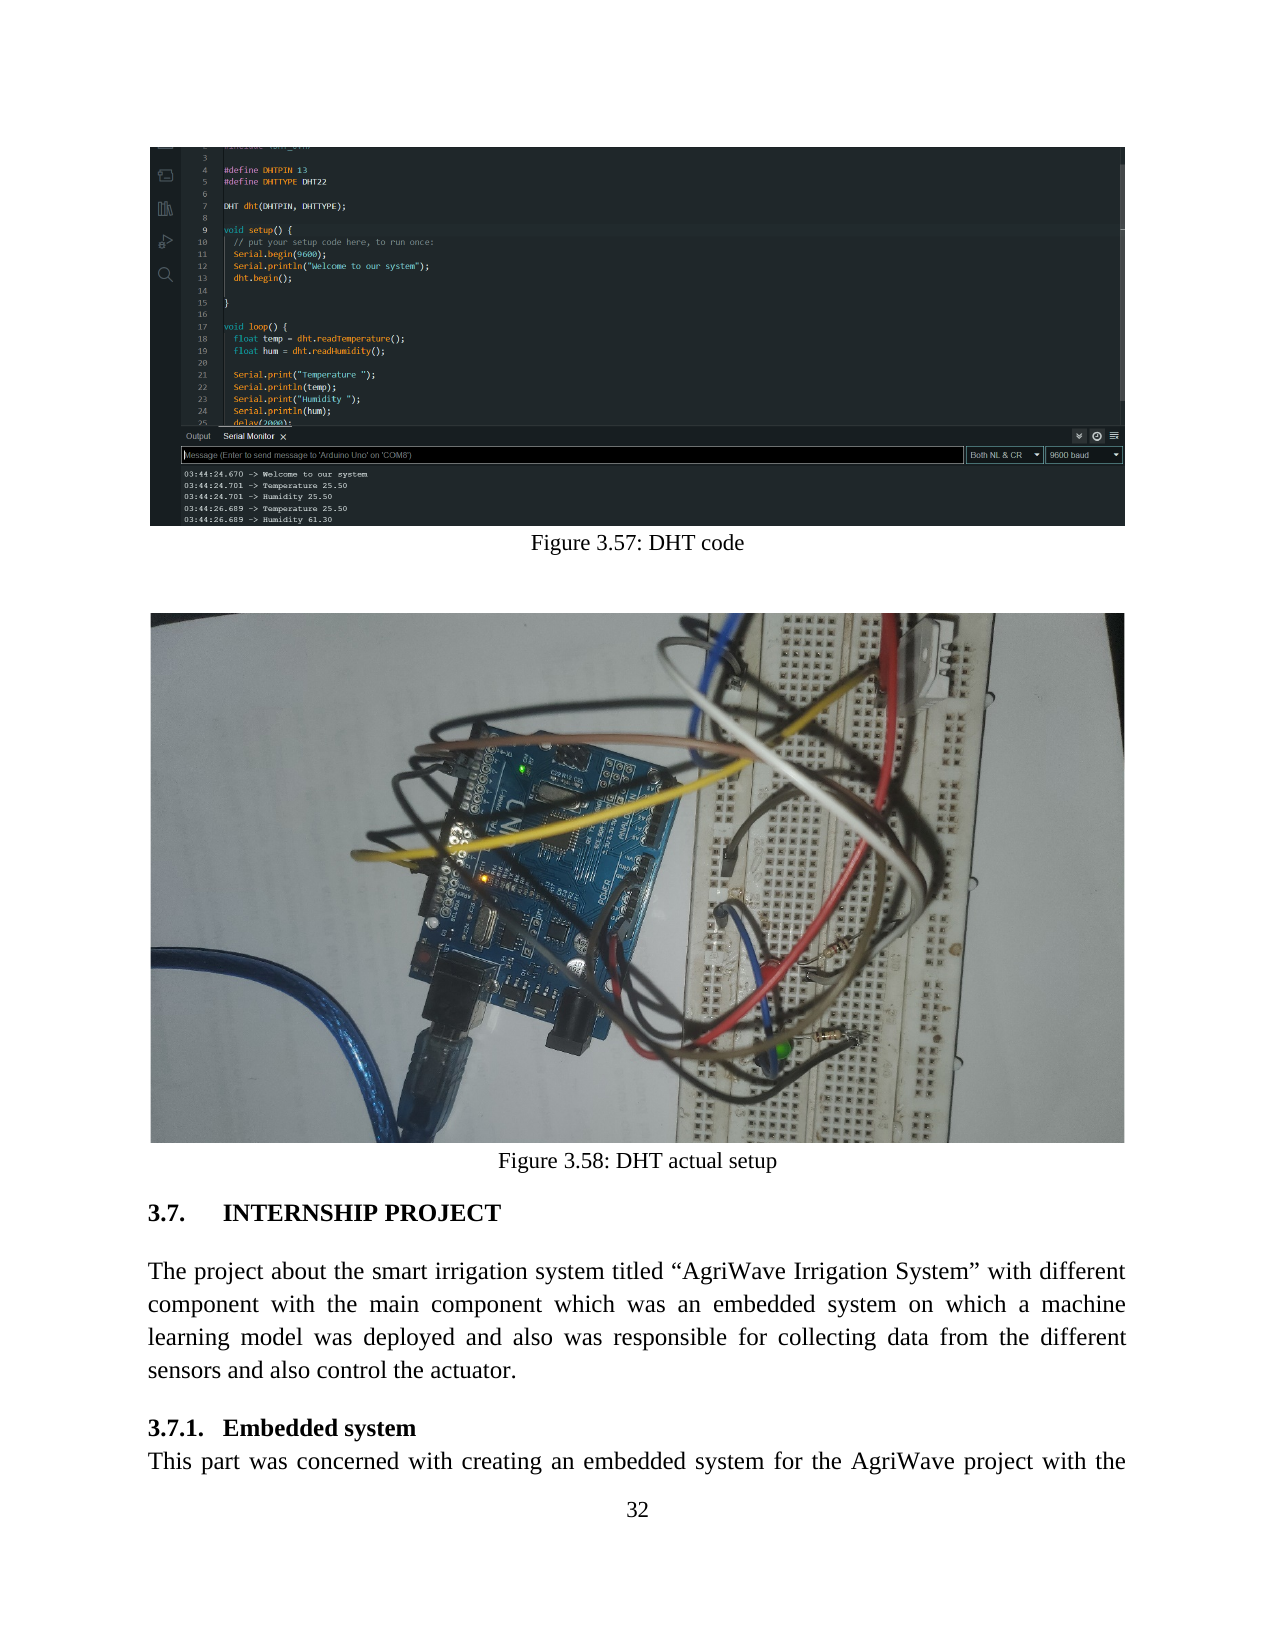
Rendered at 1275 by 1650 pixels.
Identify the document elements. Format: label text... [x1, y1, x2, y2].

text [148, 1446, 1127, 1475]
text The project about the smart irrigation system titled “AgriWave Irrigation System” with different component with the main component which was an embedded system on which a machine learning model was deployed and also was responsible for collecting data from the different sensors and also control the actuator. [148, 1256, 1127, 1384]
subtitle Embedded system [148, 1413, 1127, 1442]
subtitle INTERNSHIP PROJECT [148, 1198, 1127, 1227]
picture [150, 613, 1125, 1143]
picture [150, 147, 1125, 526]
